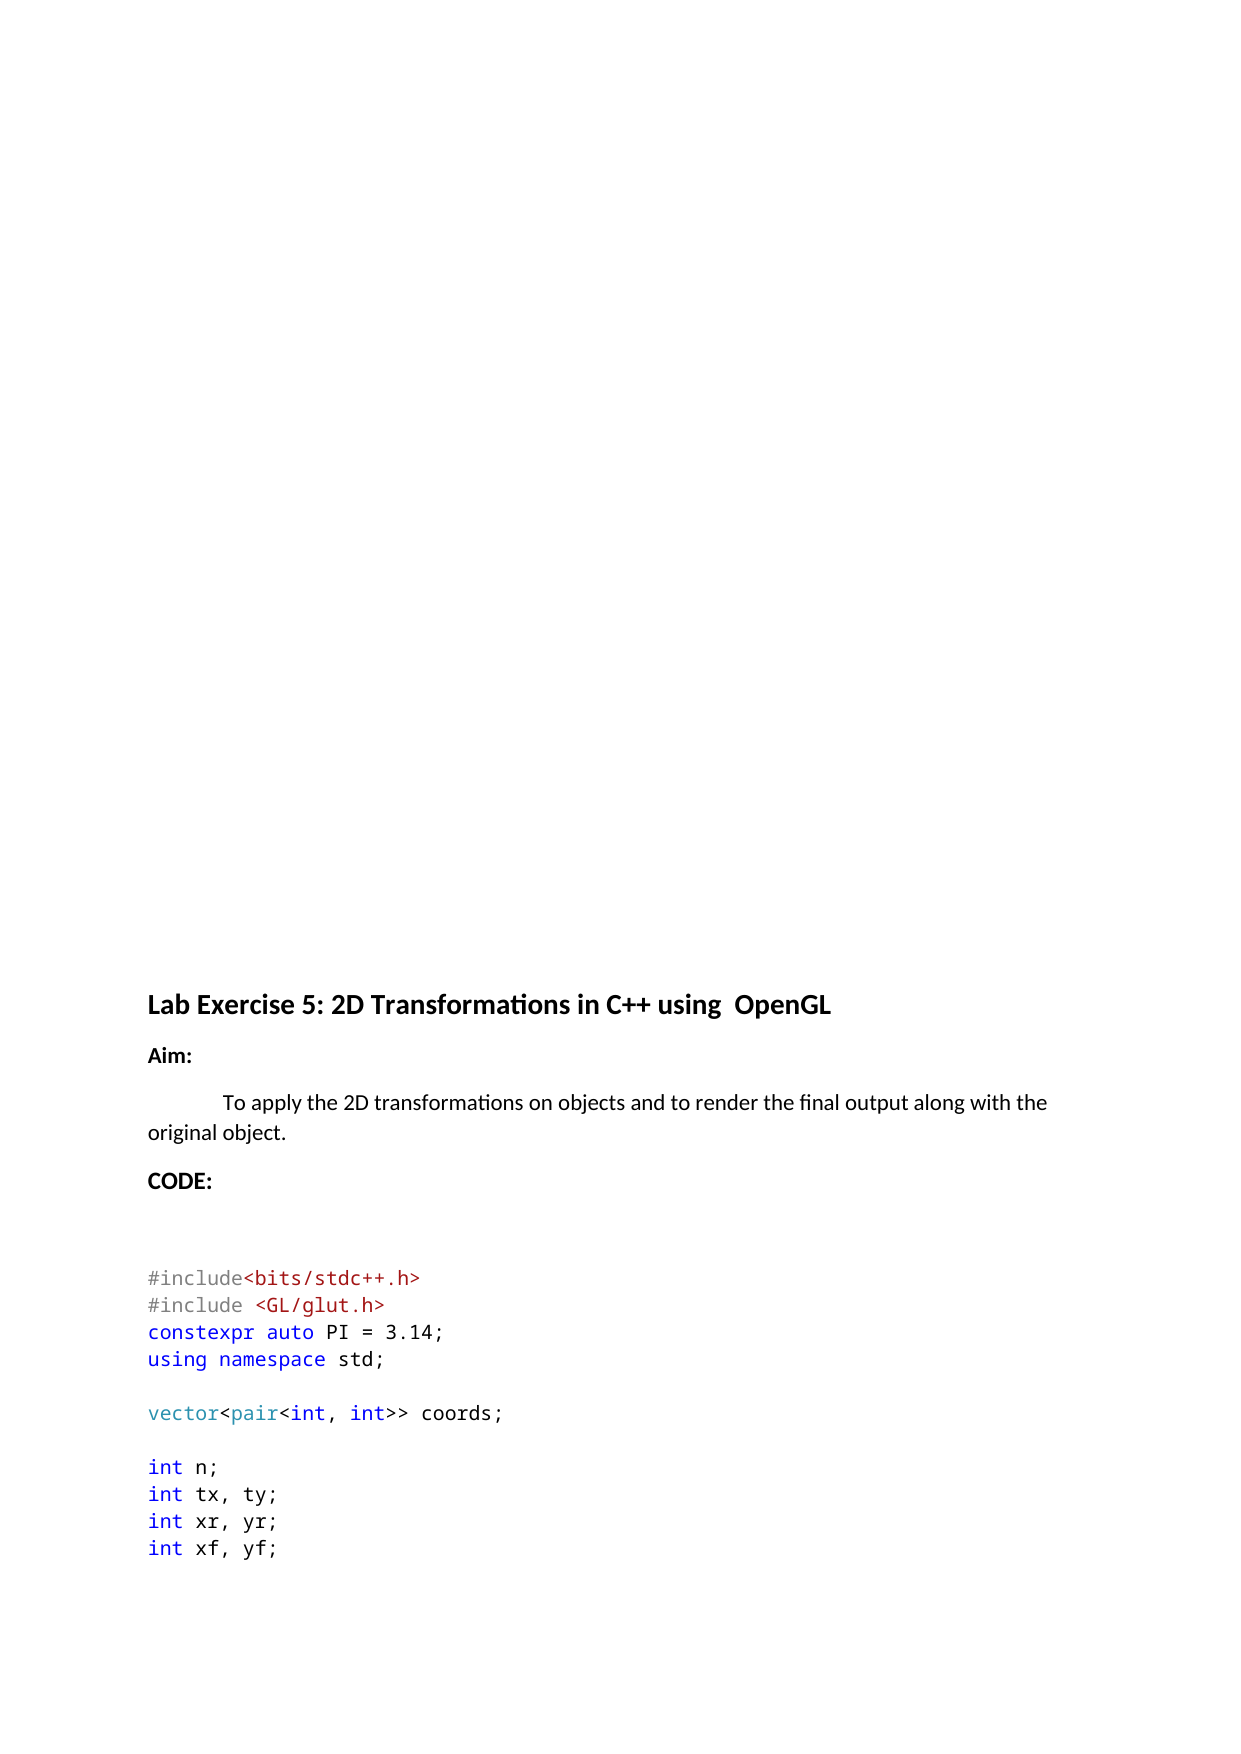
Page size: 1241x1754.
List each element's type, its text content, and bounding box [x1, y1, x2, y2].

text int tx, ty; [148, 1480, 1063, 1507]
text using namespace std; [148, 1345, 1063, 1372]
text To apply the 2D transformations on objects and to render the final output along with the original object. [148, 1088, 1063, 1146]
text vector<pair<int, int>> coords; [148, 1399, 1063, 1426]
text constexpr auto PI = 3.14; [148, 1318, 1063, 1345]
text #include<bits/stdc++.h> [148, 1264, 1063, 1291]
text int xr, yr; [148, 1507, 1063, 1534]
text Aim: [148, 1041, 1063, 1069]
text CODE: [148, 1165, 1063, 1196]
text int xf, yf; [148, 1534, 1063, 1561]
text int n; [148, 1453, 1063, 1480]
text #include <GL/glut.h> [148, 1291, 1063, 1318]
text Lab Exercise 5: 2D Transformations in C++ using OpenGL [148, 986, 1063, 1022]
